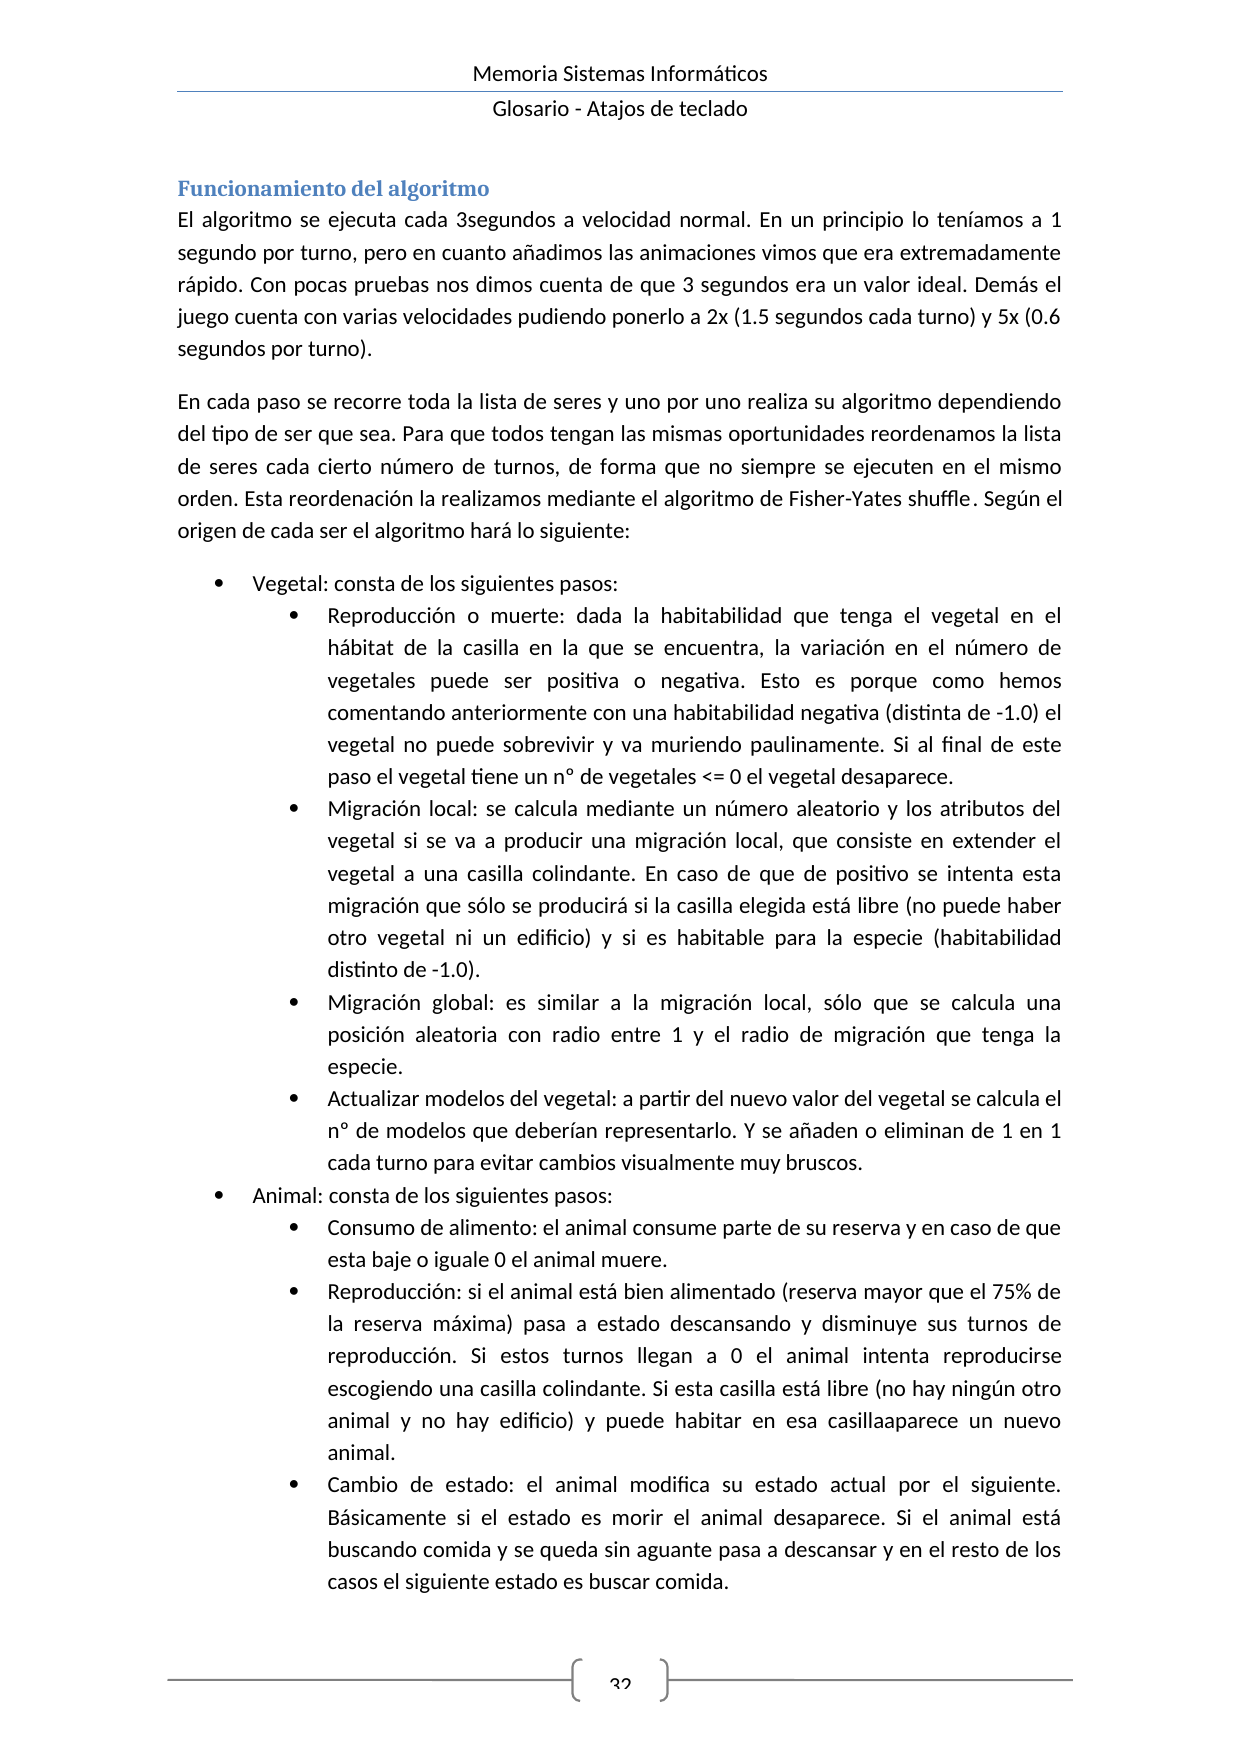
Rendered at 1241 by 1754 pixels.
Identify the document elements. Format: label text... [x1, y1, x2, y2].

list Cambio de estado: el animal modifica su estado actual por el siguiente. Básicamente si el estado es morir el animal desaparece. Si el animal está buscando comida y se queda sin aguante pasa a descansar y en el resto de los casos el siguiente estado es buscar comida. [290, 1470, 1063, 1595]
list Reproducción o muerte: dada la habitabilidad que tenga el vegetal en el hábitat de la casilla en la que se encuentra, la variación en el número de vegetales puede ser positiva o negativa. Esto es porque como hemos comentando anteriormente con una habitabilidad negativa (distinta de -1.0) el vegetal no puede sobrevivir y va muriendo paulinamente. Si al final de este paso el vegetal tiene un nº de vegetales <= 0 el vegetal desaparece. [290, 601, 1063, 790]
text El algoritmo se ejecuta cada 3segundos a velocidad normal. En un principio lo teníamos a 1 segundo por turno, pero en cuanto añadimos las animaciones vimos que era extremadamente rápido. Con pocas pruebas nos dimos cuenta de que 3 segundos era un valor ideal. Demás el juego cuenta con varias velocidades pudiendo ponerlo a 2x (1.5 segundos cada turno) y 5x (0.6 segundos por turno). [177, 206, 1063, 362]
list Vegetal: consta de los siguientes pasos: [215, 569, 1063, 597]
list Migración global: es similar a la migración local, sólo que se calcula una posición aleatoria con radio entre 1 y el radio de migración que tenga la especie. [290, 988, 1063, 1080]
text En cada paso se recorre toda la lista de seres y uno por uno realiza su algoritmo dependiendo del tipo de ser que sea. Para que todos tengan las mismas oportunidades reordenamos la lista de seres cada cierto número de turnos, de forma que no siempre se ejecuten en el mismo orden. Esta reordenación la realizamos mediante el algoritmo de Fisher-Yates shuffle. Según el origen de cada ser el algoritmo hará lo siguiente: [177, 387, 1063, 544]
list Animal: consta de los siguientes pasos: [215, 1181, 1063, 1209]
list Actualizar modelos del vegetal: a partir del nuevo valor del vegetal se calcula el nº de modelos que deberían representarlo. Y se añaden o eliminan de 1 en 1 cada turno para evitar cambios visualmente muy bruscos. [290, 1084, 1063, 1177]
list Reproducción: si el animal está bien alimentado (reserva mayor que el 75% de la reserva máxima) pasa a estado descansando y disminuye sus turnos de reproducción. Si estos turnos llegan a 0 el animal intenta reproducirse escogiendo una casilla colindante. Si esta casilla está libre (no hay ningún otro animal y no hay edificio) y puede habitar en esa casillaaparece un nuevo animal. [290, 1277, 1063, 1466]
subtitle Funcionamiento del algoritmo [177, 175, 1063, 202]
list Migración local: se calcula mediante un número aleatorio y los atributos del vegetal si se va a producir una migración local, que consiste en extender el vegetal a una casilla colindante. En caso de que de positivo se intenta esta migración que sólo se producirá si la casilla elegida está libre (no puede haber otro vegetal ni un edificio) y si es habitable para la especie (habitabilidad distinto de -1.0). [290, 794, 1063, 983]
list Consumo de alimento: el animal consume parte de su reserva y en caso de que esta baje o iguale 0 el animal muere. [290, 1213, 1063, 1273]
